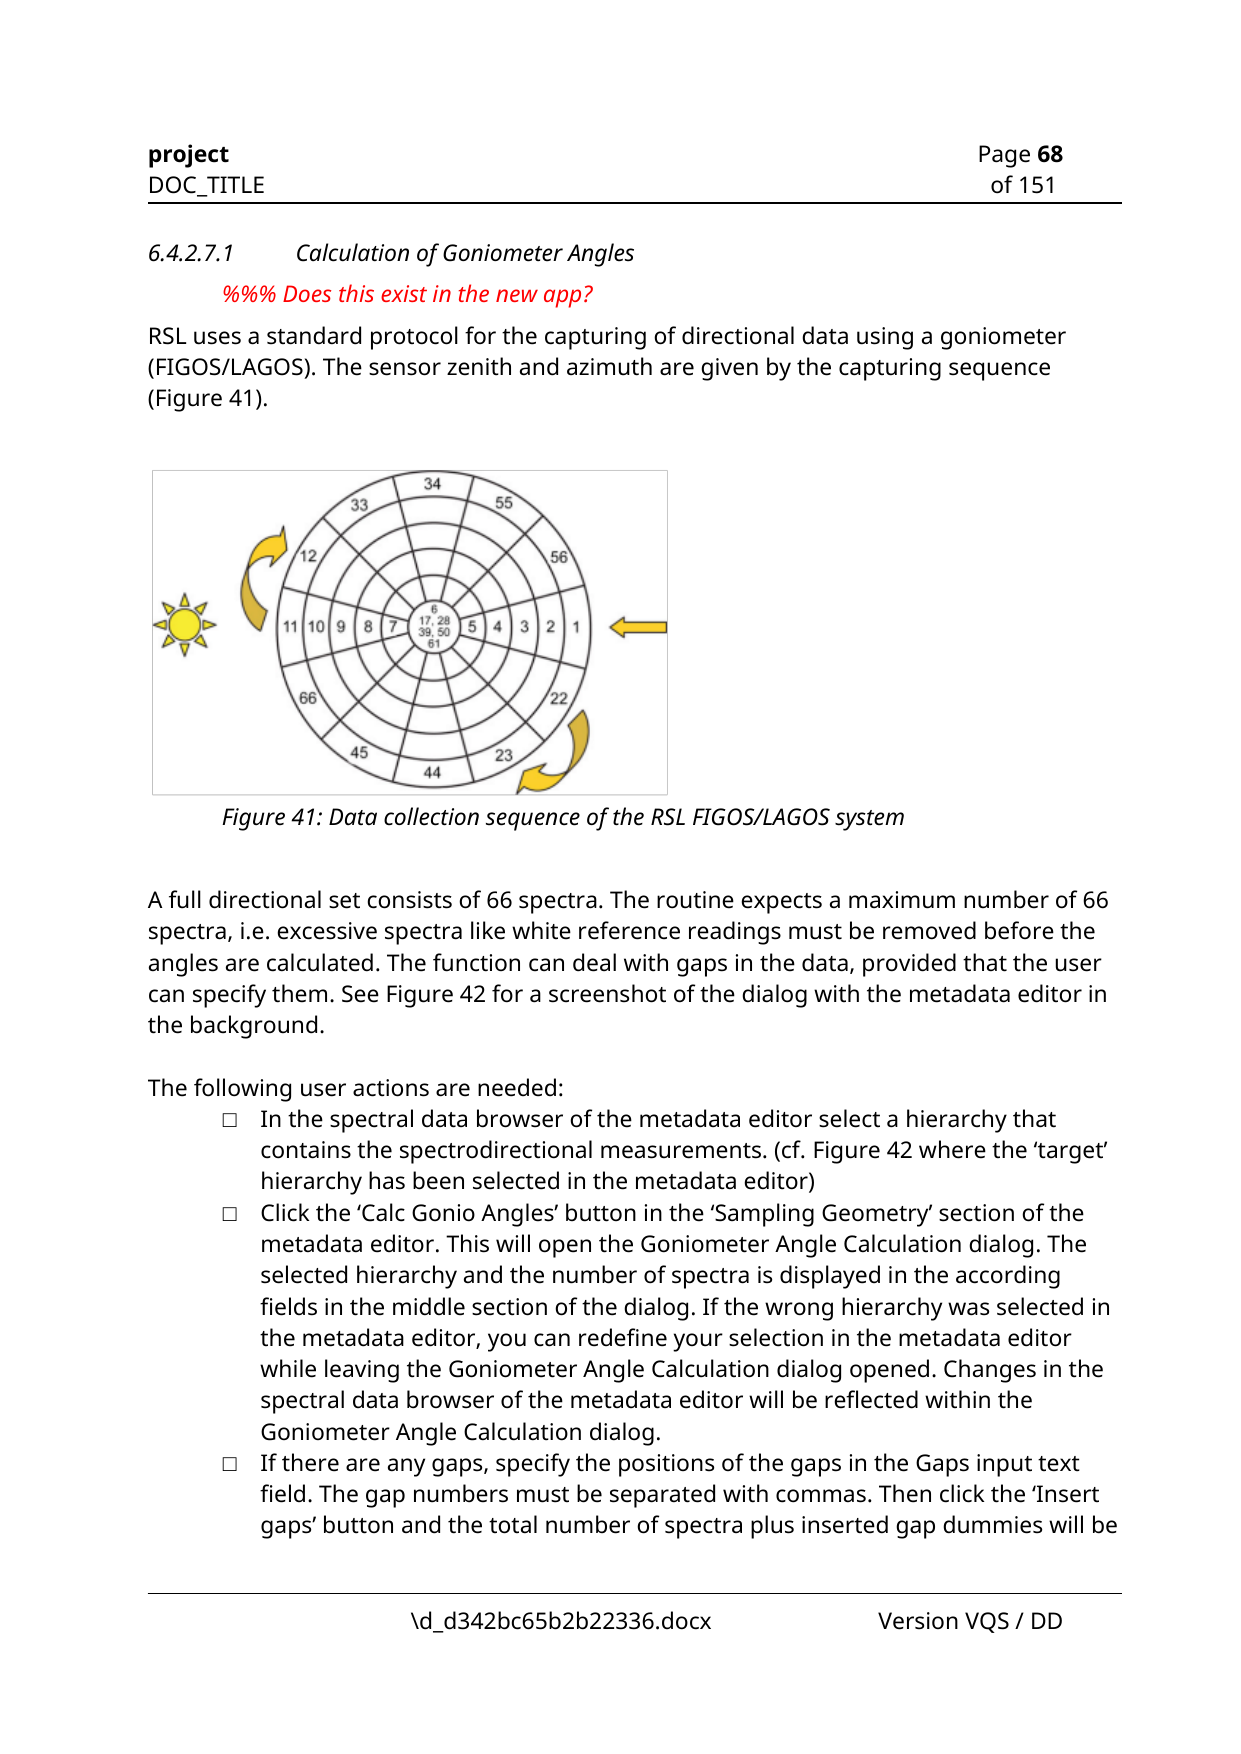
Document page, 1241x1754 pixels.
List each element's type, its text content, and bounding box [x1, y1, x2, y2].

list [223, 1447, 1122, 1541]
text RSL uses a standard protocol for the capturing of directional data using a goniometer (FIGOS/LAGOS). The sensor zenith and azimuth are given by the capturing sequence (Figure 41). [148, 320, 1122, 413]
text Figure 41: Data collection sequence of the RSL FIGOS/LAGOS system [222, 801, 1122, 832]
list In the spectral data browser of the metadata editor select a hierarchy that contains the spectrodirectional measurements. (cf. Figure 42 where the ‘target’ hierarchy has been selected in the metadata editor) [223, 1103, 1122, 1197]
text %%% Does this exist in the new app? [222, 278, 1122, 309]
list Click the ‘Calc Gonio Angles’ button in the ‘Sampling Geometry’ section of the metadata editor. This will open the Goniometer Angle Calculation dialog. The selected hierarchy and the number of spectra is displayed in the according fields in the middle section of the dialog. If the wrong hierarchy was selected in the metadata editor, you can redefine your selection in the metadata editor while leaving the Goniometer Angle Calculation dialog opened. Changes in the spectral data browser of the metadata editor will be reflected within the Goniometer Angle Calculation dialog. [223, 1197, 1122, 1447]
subtitle Calculation of Goniometer Angles [148, 236, 1122, 268]
text A full directional set consists of 66 spectra. The routine expects a maximum number of 66 spectra, i.e. excessive spectra like white reference readings must be removed before the angles are calculated. The function can deal with gaps in the data, provided that the user can specify them. See Figure 42 for a screenshot of the dialog with the metadata editor in the background. [148, 884, 1122, 1071]
text The following user actions are needed: [148, 1071, 1122, 1103]
